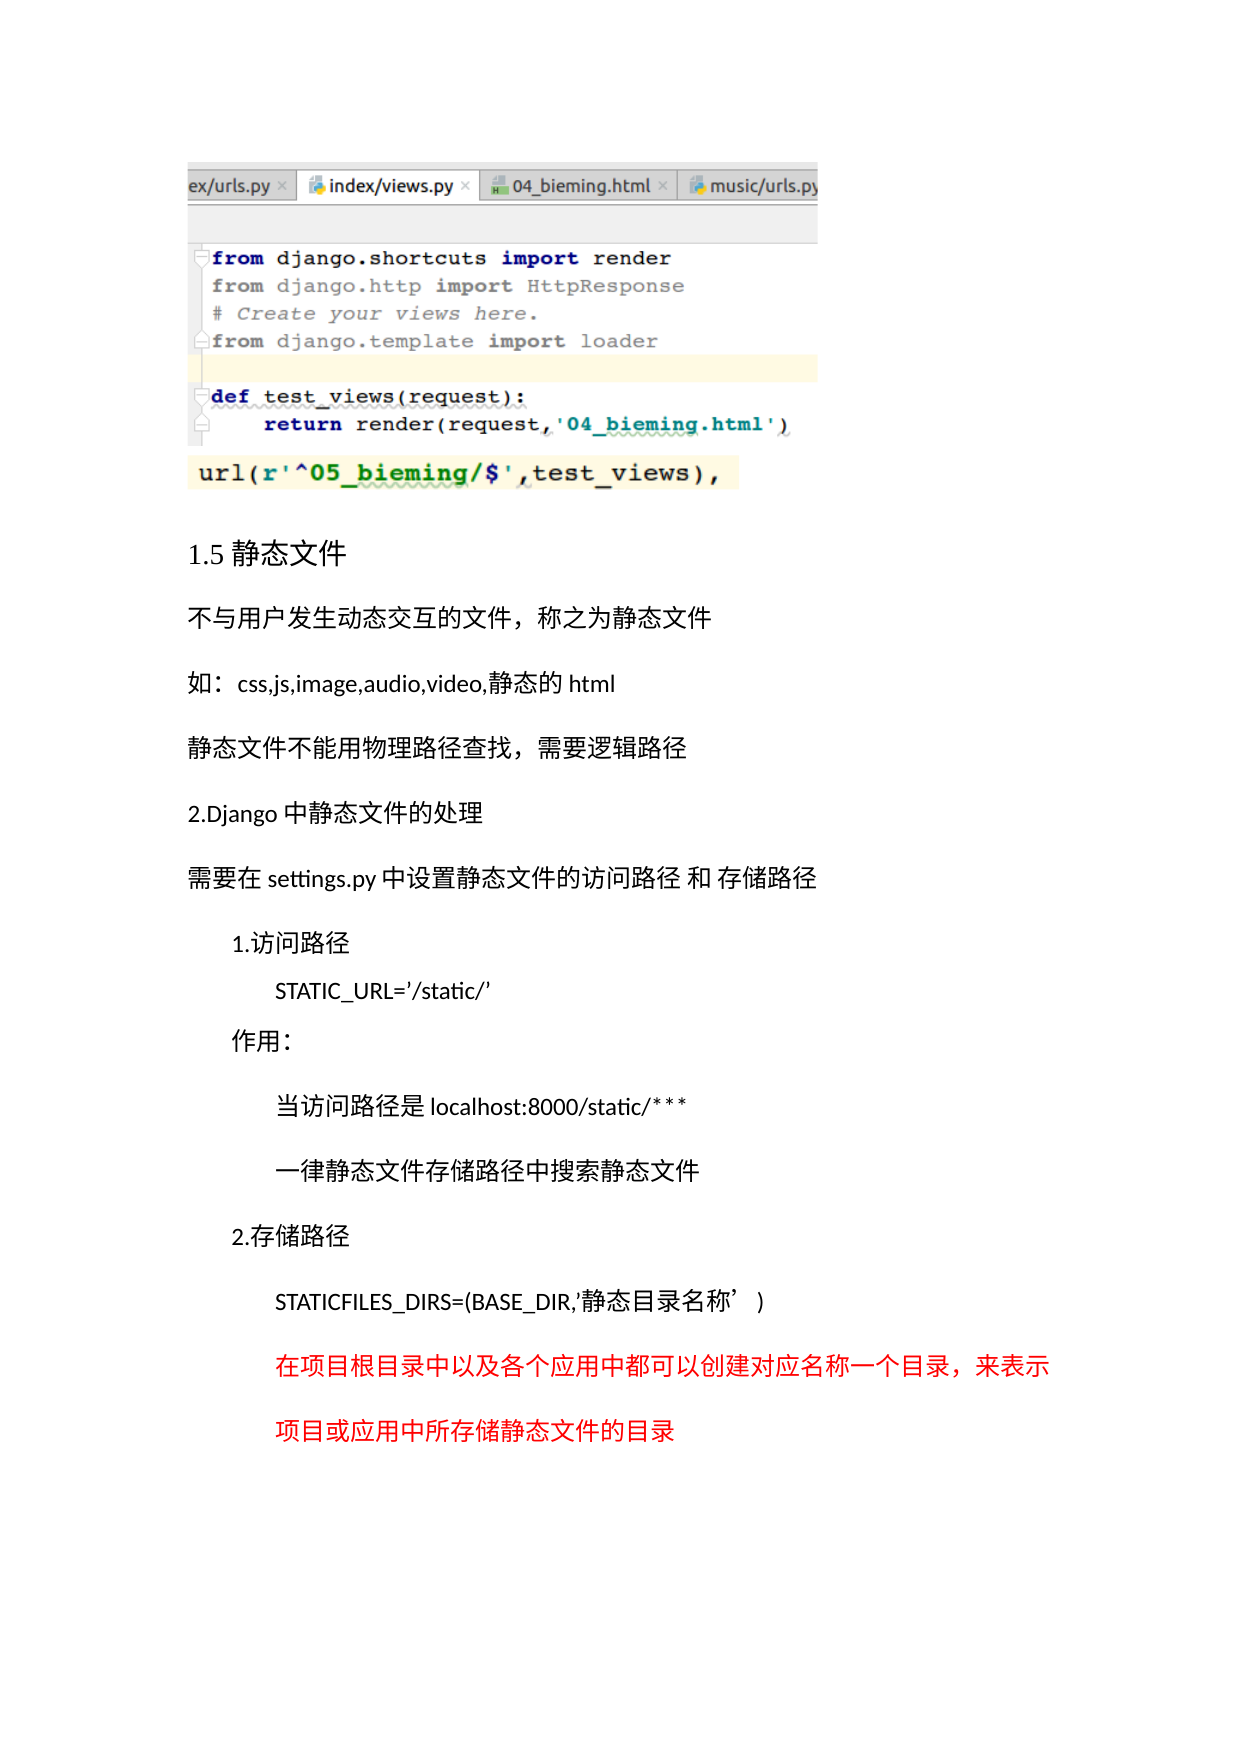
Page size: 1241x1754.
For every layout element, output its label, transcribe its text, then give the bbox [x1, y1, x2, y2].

text 在项目根目录中以及各个应用中都可以创建对应名称一个目录，来表示项目或应用中所存储静态文件的目录 [275, 1332, 1053, 1462]
text STATIC_URL=’/static/’ [275, 974, 1053, 1007]
text 1.5 静态文件 [187, 519, 1053, 584]
text 2.Django中静态文件的处理 [187, 779, 1053, 844]
picture [187, 162, 818, 446]
text 需要在settings.py中设置静态文件的访问路径 和 存储路径 [187, 844, 1053, 909]
text 一律静态文件存储路径中搜索静态文件 [275, 1137, 1053, 1202]
text 2.存储路径 [231, 1202, 1053, 1267]
text 如：css,js,image,audio,video,静态的html [187, 649, 1053, 714]
text 不与用户发生动态交互的文件，称之为静态文件 [187, 584, 1053, 649]
text 当访问路径是localhost:8000/static/*** [275, 1072, 1053, 1137]
text STATICFILES_DIRS=(BASE_DIR,’静态目录名称’) [275, 1267, 1053, 1332]
text 1.访问路径 [231, 909, 1053, 974]
text 作用： [231, 1007, 1053, 1072]
text 静态文件不能用物理路径查找，需要逻辑路径 [187, 714, 1053, 779]
picture [187, 454, 740, 494]
